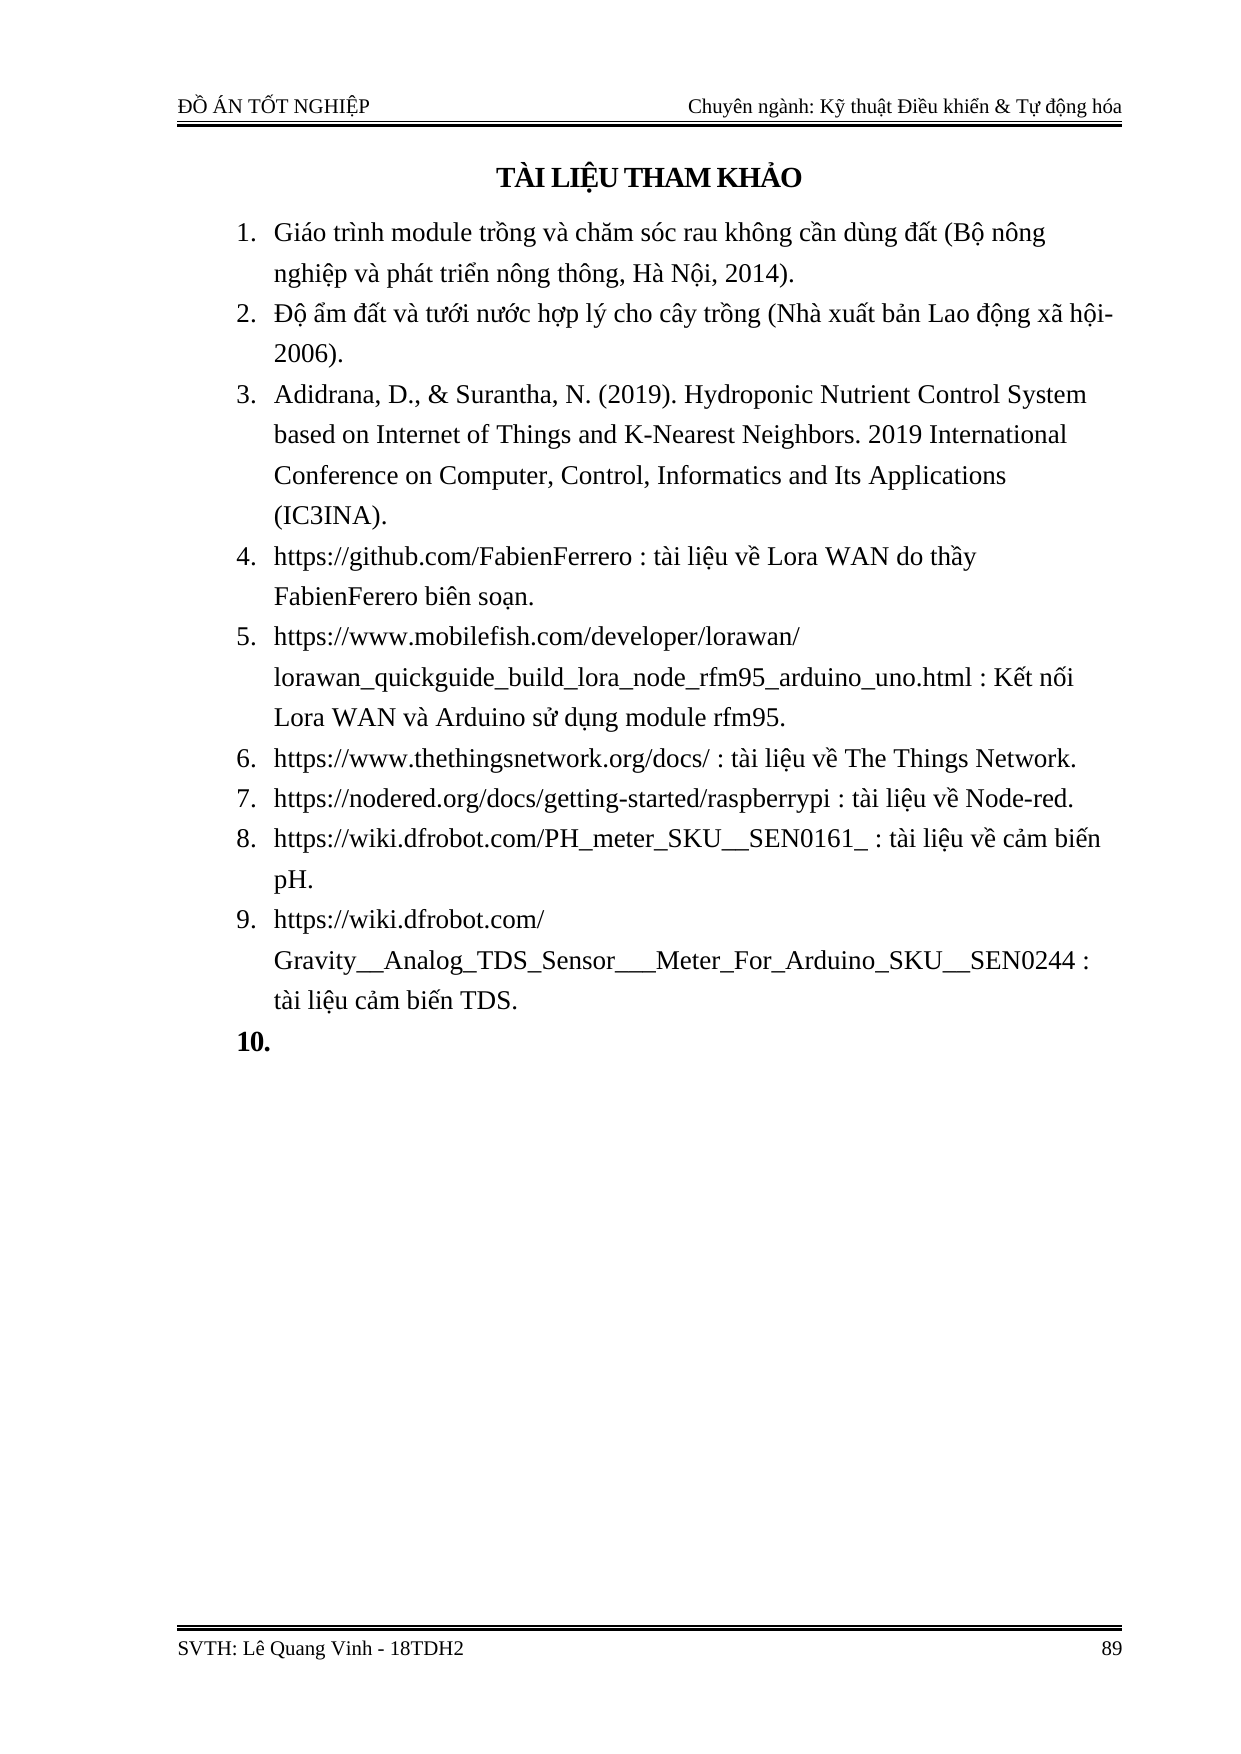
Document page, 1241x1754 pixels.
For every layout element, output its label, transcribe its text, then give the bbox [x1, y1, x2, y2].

list https://wiki.dfrobot.com/PH_meter_SKU__SEN0161_ : tài liệu về cảm biến pH. [236, 822, 1122, 894]
list https://www.mobilefish.com/developer/lorawan/lorawan_quickguide_build_lora_node_rfm95_arduino_uno.html : Kết nối Lora WAN và Arduino sử dụng module rfm95. [236, 620, 1122, 732]
list https://nodered.org/docs/getting-started/raspberrypi : tài liệu về Node-red. [236, 782, 1122, 813]
list https://www.thethingsnetwork.org/docs/ : tài liệu về The Things Network. [236, 742, 1122, 773]
list https://wiki.dfrobot.com/Gravity__Analog_TDS_Sensor___Meter_For_Arduino_SKU__SEN0244 : tài liệu cảm biến TDS. [236, 903, 1122, 1015]
text TÀI LIỆU THAM KHẢO [177, 160, 1122, 194]
list Adidrana, D., & Surantha, N. (2019). Hydroponic Nutrient Control System based on Internet of Things and K-Nearest Neighbors. 2019 International Conference on Computer, Control, Informatics and Its Applications (IC3INA). [236, 378, 1122, 530]
list Giáo trình module trồng và chăm sóc rau không cần dùng đất (Bộ nông nghiệp và phát triển nông thông, Hà Nội, 2014). [236, 216, 1122, 288]
list Độ ẩm đất và tưới nước hợp lý cho cây trồng (Nhà xuất bản Lao động xã hội-2006). [236, 297, 1122, 369]
list https://github.com/FabienFerrero : tài liệu về Lora WAN do thầy FabienFerero biên soạn. [236, 539, 1122, 611]
